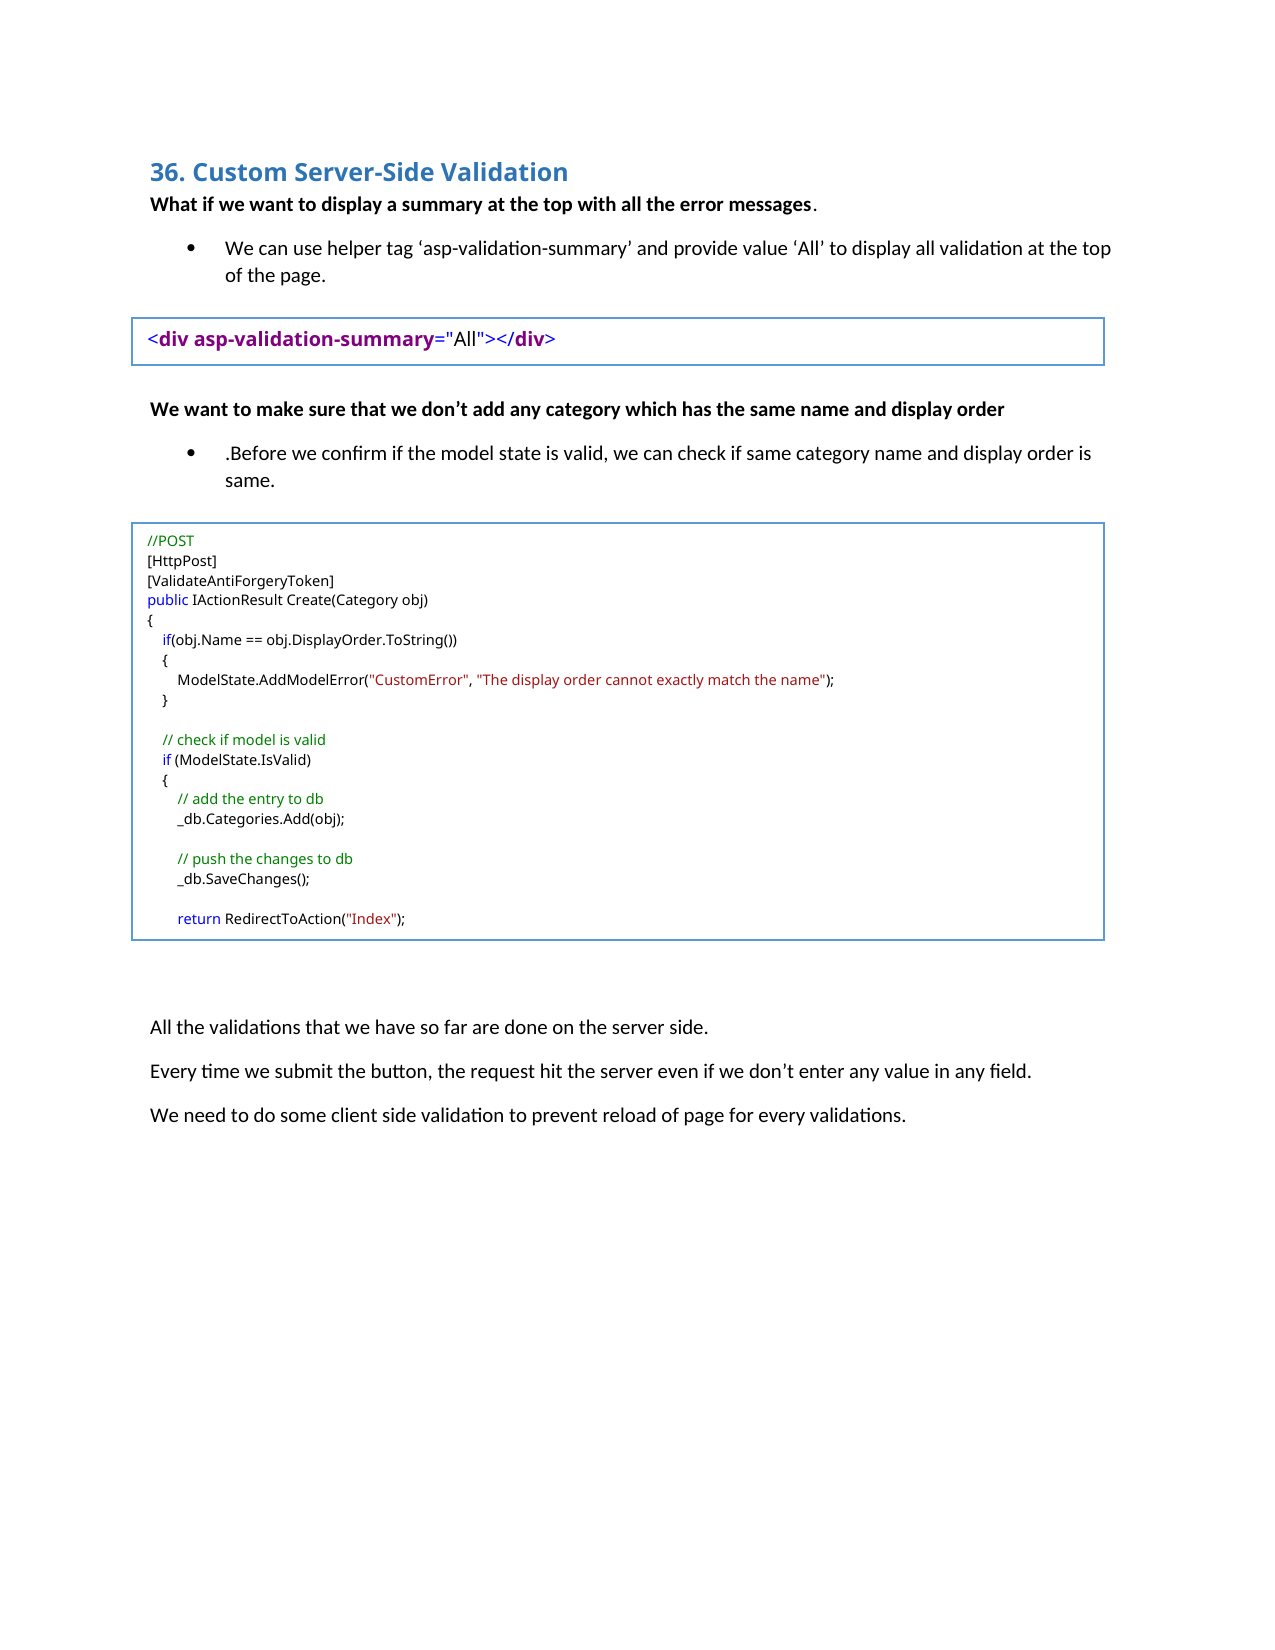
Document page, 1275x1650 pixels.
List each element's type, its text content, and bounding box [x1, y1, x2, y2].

text We want to make sure that we don’t add any category which has the same name and display order [150, 306, 1125, 422]
text All the validations that we have so far are done on the server side. [150, 1014, 1125, 1039]
text Every time we submit the button, the request hit the server even if we don’t enter any value in any field. [150, 1058, 1125, 1084]
subtitle 36. Custom Server-Side Validation [150, 154, 1125, 188]
text We need to do some client side validation to prevent reload of page for every validations. [150, 1102, 1125, 1128]
list .Before we confirm if the model state is valid, we can check if same category name and display order is same. [187, 440, 1125, 493]
text What if we want to display a summary at the top with all the error messages. [150, 191, 1125, 216]
list We can use helper tag ‘asp-validation-summary’ and provide value ‘All’ to display all validation at the top of the page. [187, 235, 1125, 288]
